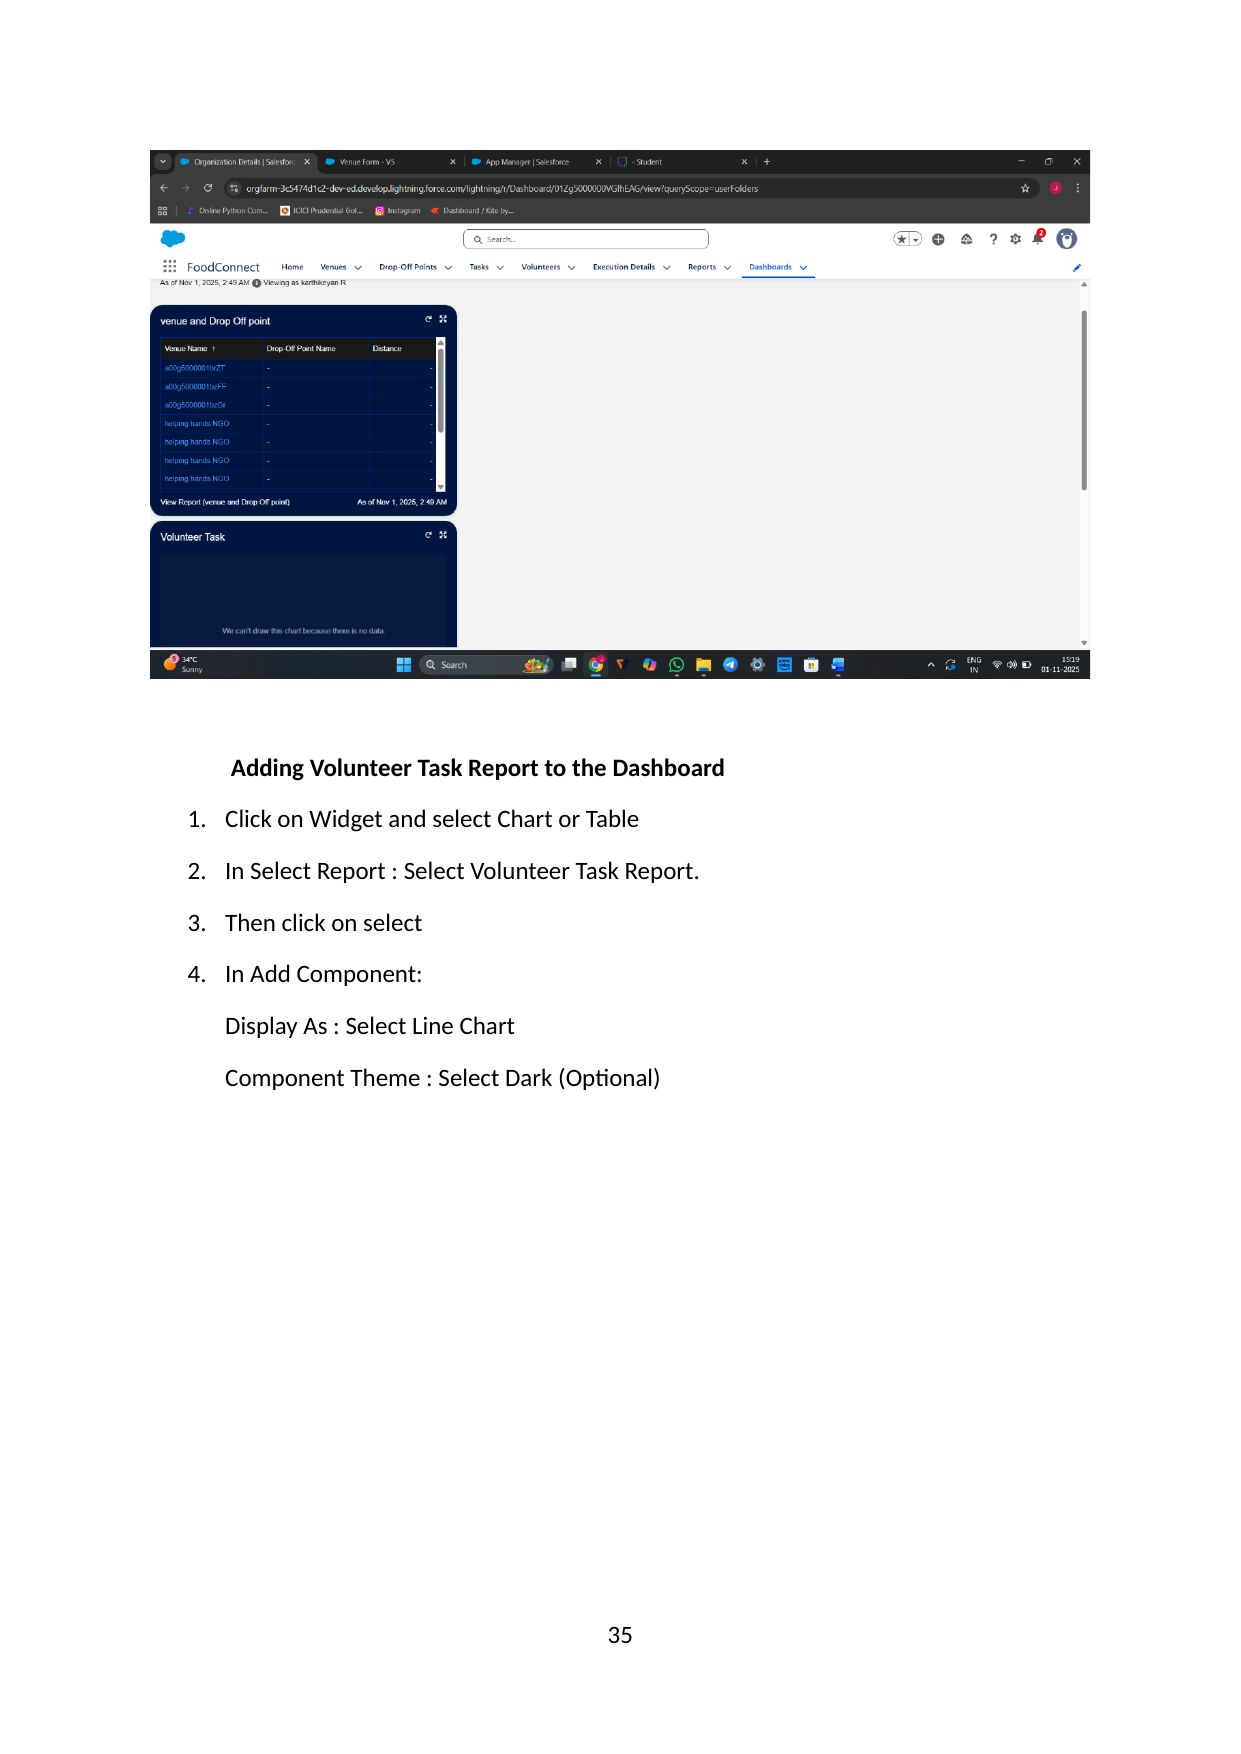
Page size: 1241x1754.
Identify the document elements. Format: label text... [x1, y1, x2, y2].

text Display As : Select Line Chart [225, 1010, 1090, 1041]
list In Select Report : Select Volunteer Task Report. [187, 855, 1090, 886]
text Adding Volunteer Task Report to the Dashboard [225, 752, 1090, 782]
list In Add Component: [187, 958, 1090, 989]
list Click on Widget and select Chart or Table [187, 803, 1090, 834]
list Then click on select [187, 907, 1090, 937]
picture [150, 150, 1091, 679]
text Component Theme : Select Dark (Optional) [225, 1062, 1090, 1092]
